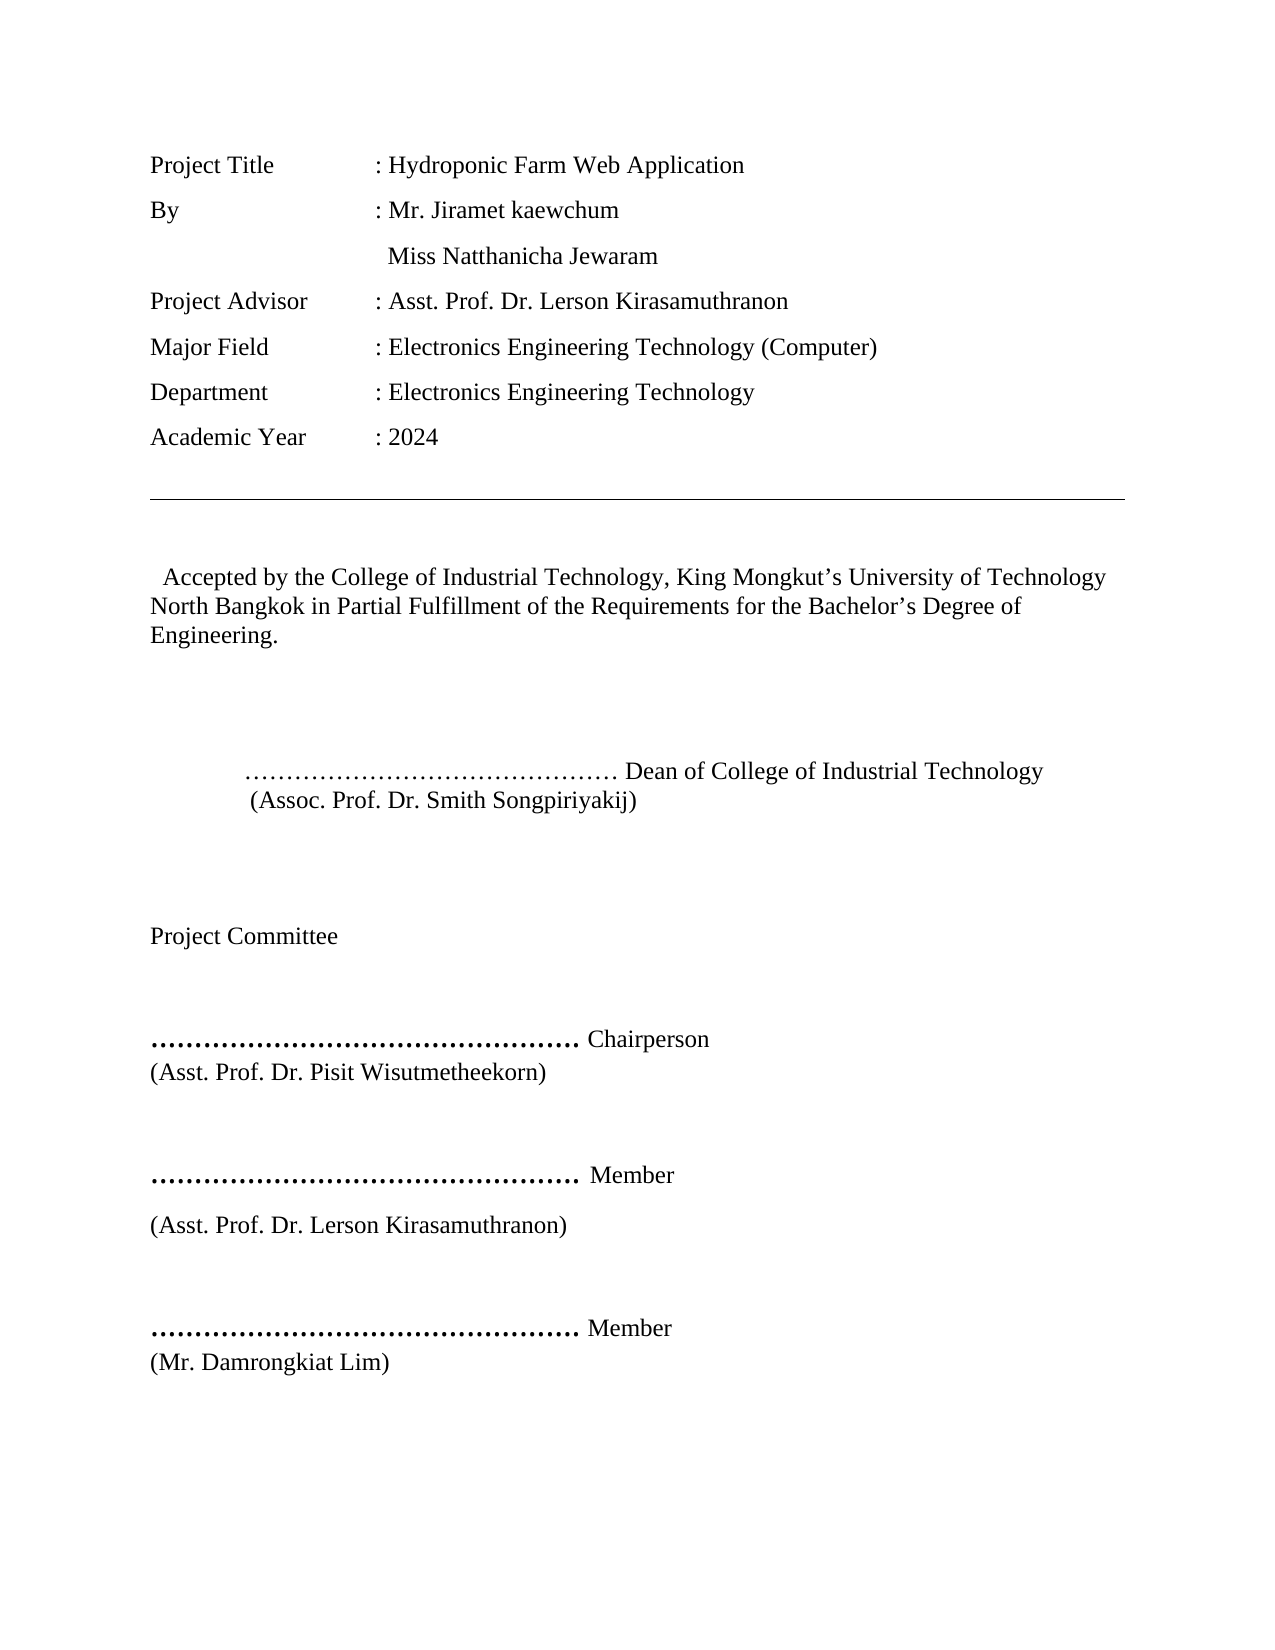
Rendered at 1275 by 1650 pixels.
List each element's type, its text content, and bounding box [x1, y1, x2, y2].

text Project Committee [150, 921, 1125, 950]
text Accepted by the College of Industrial Technology, King Mongkut’s University of Technology North Bangkok in Partial Fulfillment of the Requirements for the Bachelor’s Degree of Engineering. [150, 562, 1125, 649]
text Project Title : Hydroponic Farm Web Application [150, 150, 1125, 179]
text …………………………………………. Member [150, 1148, 1125, 1194]
text ……………………………………… Dean of College of Industrial Technology (Assoc. Prof. Dr. Smith Songpiriyakij) [225, 756, 1125, 814]
text Academic Year : 2024 [150, 422, 1125, 451]
text …………………………………………. Member (Mr. Damrongkiat Lim) [150, 1301, 1125, 1375]
text By : Mr. Jiramet kaewchum [150, 195, 1125, 224]
text …………………………………………. Chairperson (Asst. Prof. Dr. Pisit Wisutmetheekorn) [150, 1012, 1125, 1086]
text (Asst. Prof. Dr. Lerson Kirasamuthranon) [150, 1210, 1125, 1239]
text Major Field : Electronics Engineering Technology (Computer) [150, 332, 1125, 360]
text Miss Natthanicha Jewaram [300, 241, 1125, 269]
text Department : Electronics Engineering Technology [150, 377, 1125, 406]
text Project Advisor : Asst. Prof. Dr. Lerson Kirasamuthranon [150, 286, 1125, 315]
